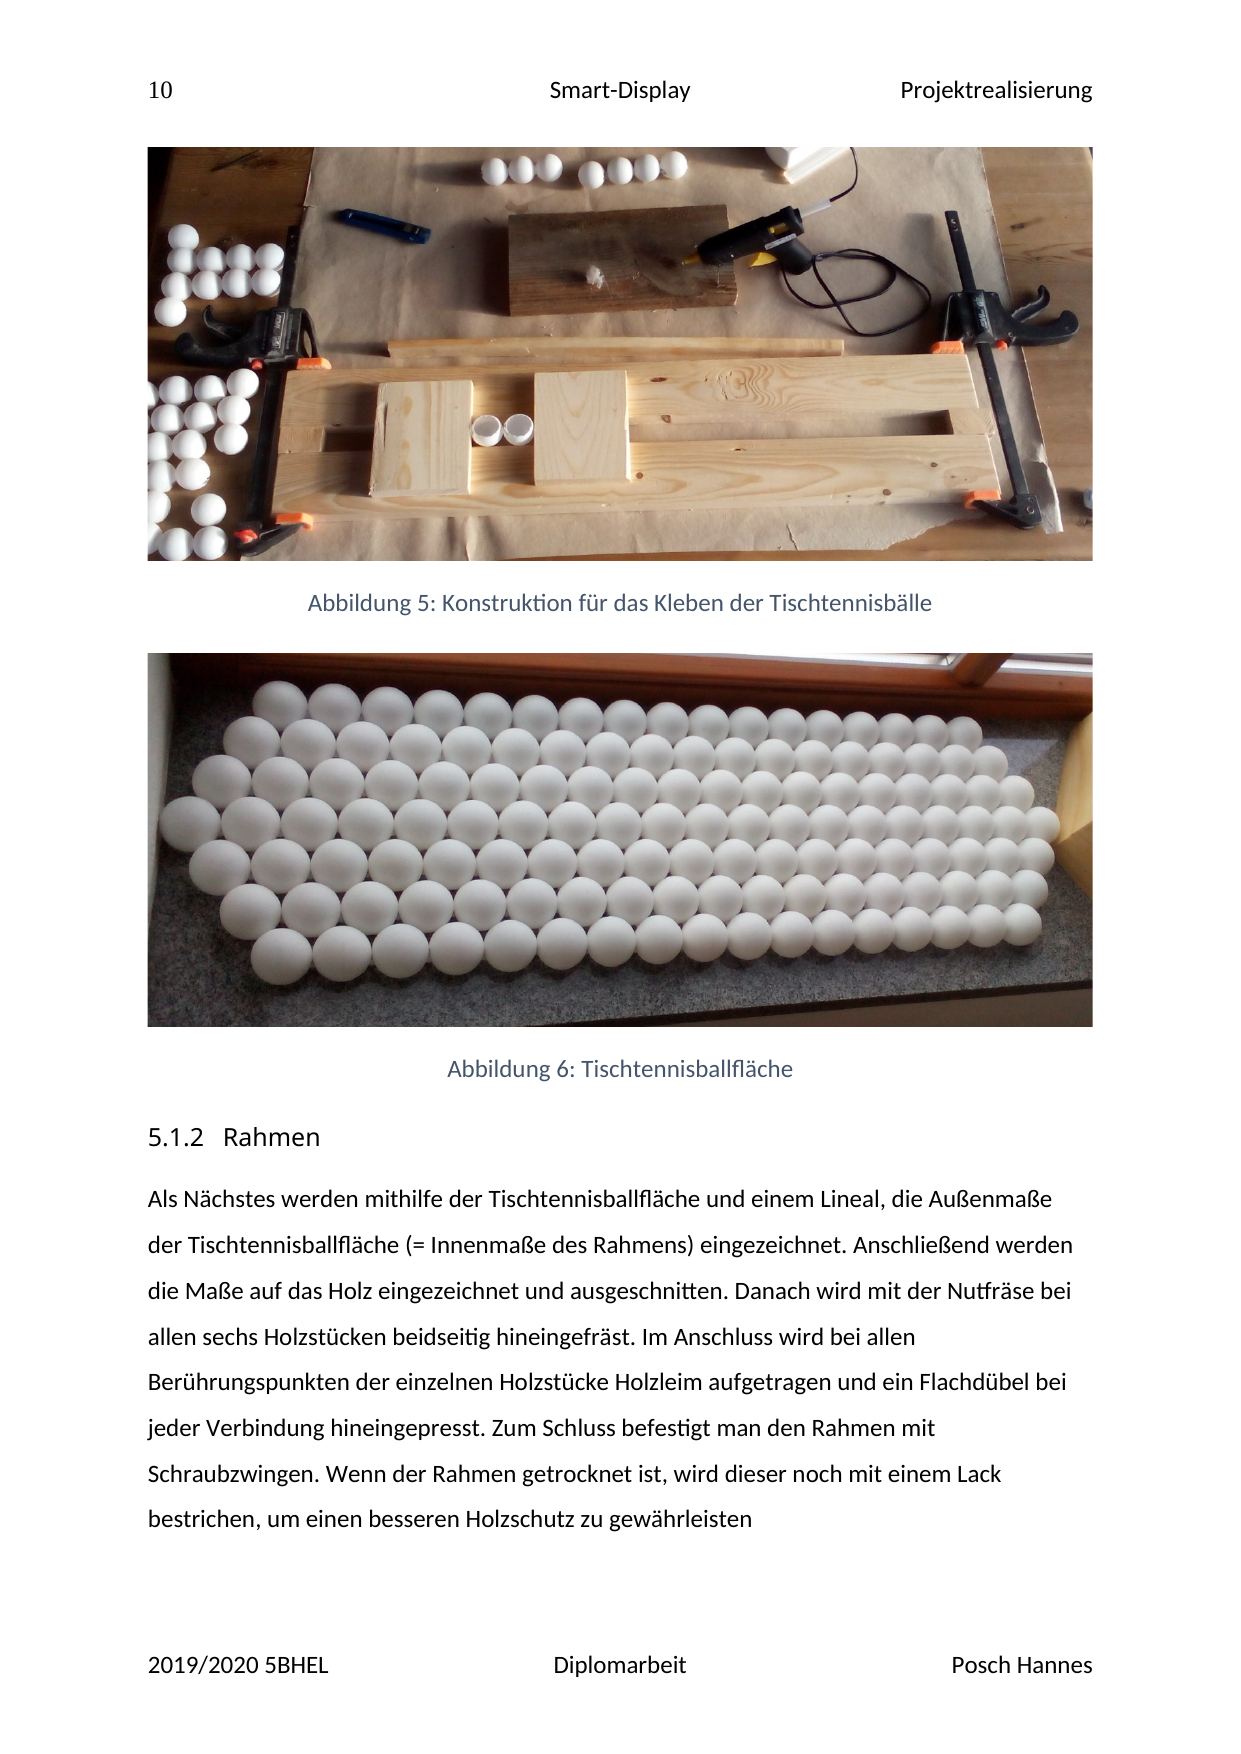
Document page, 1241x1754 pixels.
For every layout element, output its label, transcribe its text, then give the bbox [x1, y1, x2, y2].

text Abbildung 6: Tischtennisballfläche [148, 1053, 1093, 1084]
text Abbildung 5: Konstruktion für das Kleben der Tischtennisbälle [148, 587, 1093, 617]
subtitle Rahmen [148, 1120, 1093, 1154]
picture [147, 653, 1093, 1027]
text Als Nächstes werden mithilfe der Tischtennisballfläche und einem Lineal, die Außenmaße der Tischtennisballfläche (= Innenmaße des Rahmens) eingezeichnet. Anschließend werden die Maße auf das Holz eingezeichnet und ausgeschnitten. Danach wird mit der Nutfräse bei allen sechs Holzstücken beidseitig hineingefräst. Im Anschluss wird bei allen Berührungspunkten der einzelnen Holzstücke Holzleim aufgetragen und ein Flachdübel bei jeder Verbindung hineingepresst. Zum Schluss befestigt man den Rahmen mit Schraubzwingen. Wenn der Rahmen getrocknet ist, wird dieser noch mit einem Lack bestrichen, um einen besseren Holzschutz zu gewährleisten [148, 1183, 1093, 1534]
picture [147, 147, 1093, 561]
